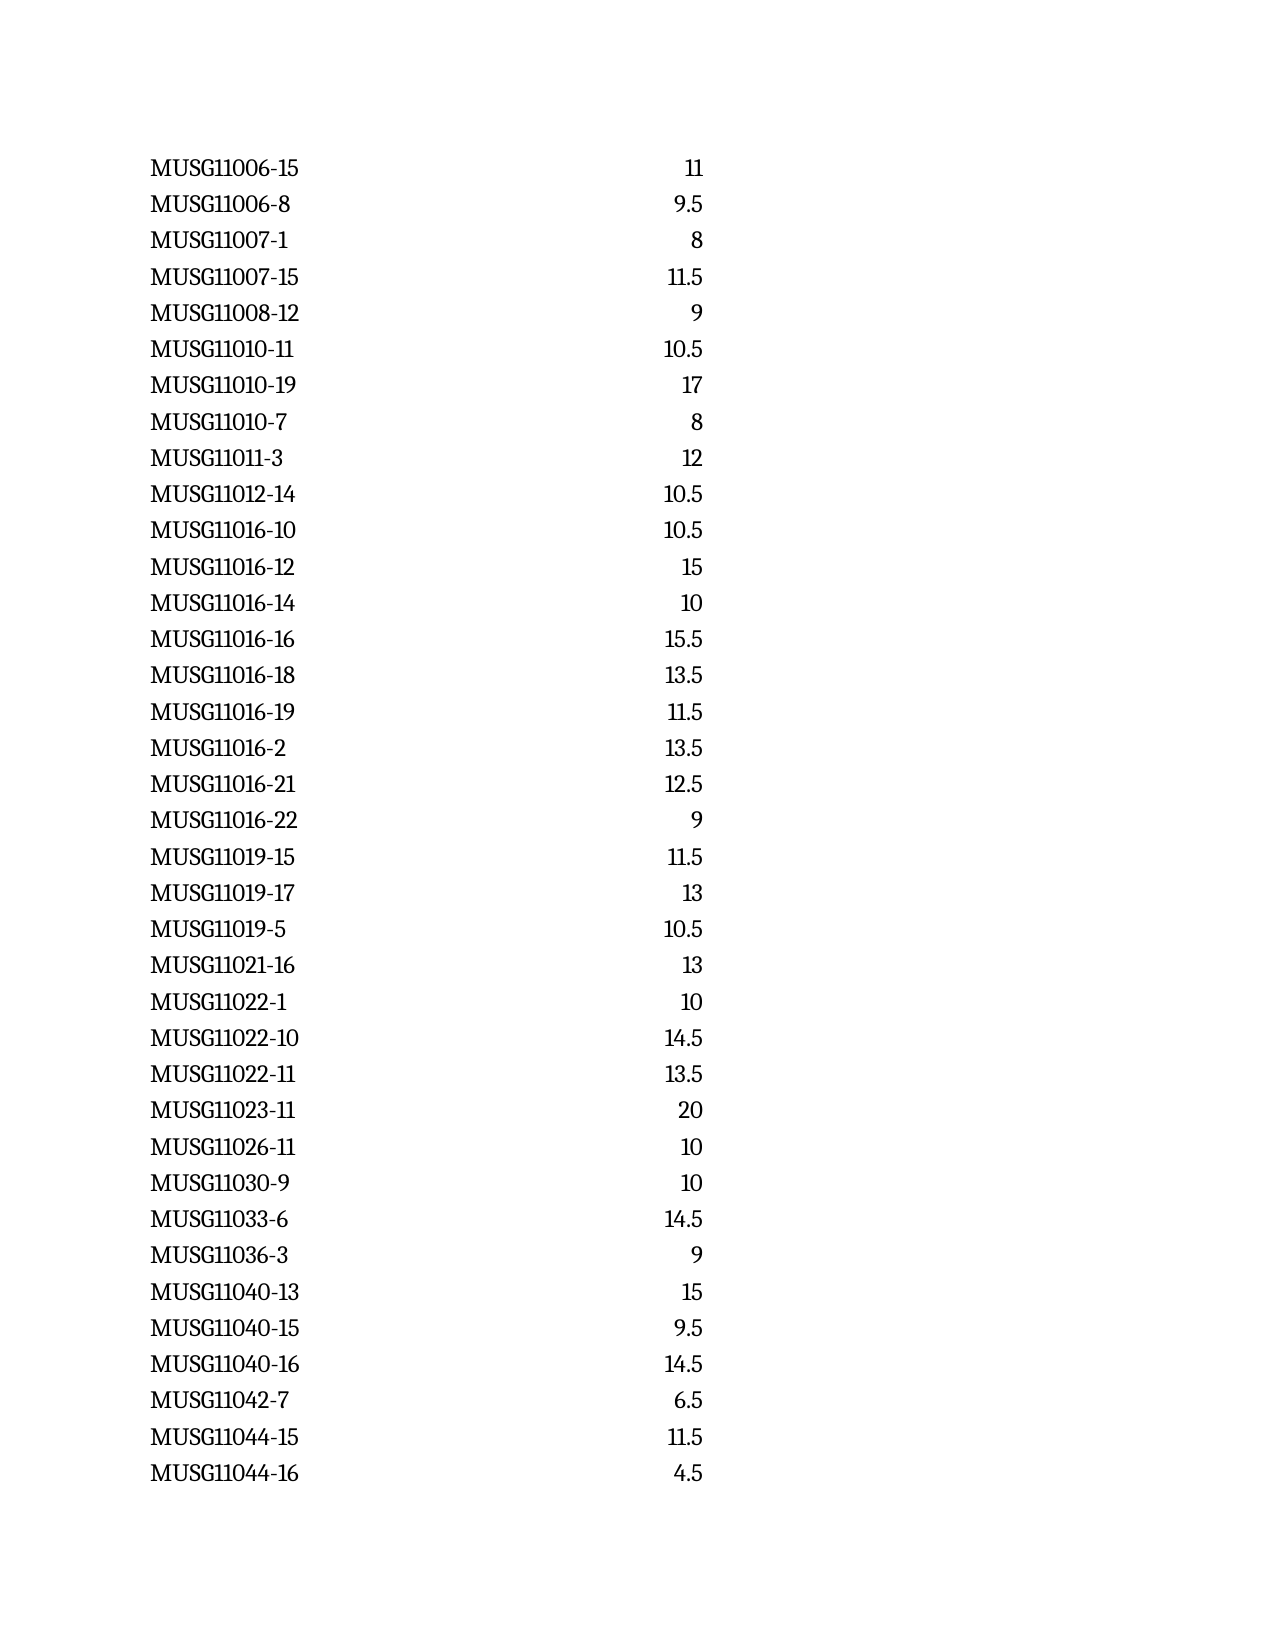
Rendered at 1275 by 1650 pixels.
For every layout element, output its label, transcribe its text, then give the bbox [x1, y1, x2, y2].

table_cell 12.5 [353, 766, 714, 802]
table_cell 4.5 [353, 1455, 714, 1491]
table_cell 11.5 [353, 694, 714, 730]
table_cell MUSG11022-1 [139, 984, 353, 1020]
table_cell MUSG11010-19 [139, 368, 353, 404]
table_cell MUSG11010-7 [139, 404, 353, 440]
table_cell MUSG11016-10 [139, 513, 353, 549]
table_cell MUSG11033-6 [139, 1201, 353, 1237]
table_cell 13 [353, 948, 714, 984]
table_cell 14.5 [353, 1346, 714, 1382]
table_cell MUSG11021-16 [139, 948, 353, 984]
table_cell MUSG11044-15 [139, 1419, 353, 1455]
table_cell MUSG11040-16 [139, 1346, 353, 1382]
table_cell MUSG11036-3 [139, 1238, 353, 1274]
table_cell 10 [353, 1165, 714, 1201]
table_cell MUSG11016-2 [139, 730, 353, 766]
table_cell 8 [353, 404, 714, 440]
table_cell MUSG11016-18 [139, 658, 353, 694]
table_cell MUSG11022-11 [139, 1056, 353, 1092]
table_cell MUSG11040-15 [139, 1310, 353, 1346]
table_cell 13 [353, 875, 714, 911]
table_cell MUSG11006-15 [139, 150, 353, 186]
table_cell 20 [353, 1093, 714, 1129]
table_cell 11 [353, 150, 714, 186]
table_cell 11.5 [353, 839, 714, 875]
table_cell MUSG11023-11 [139, 1093, 353, 1129]
table_cell 15.5 [353, 621, 714, 657]
table_cell MUSG11010-11 [139, 331, 353, 367]
table_cell MUSG11006-8 [139, 186, 353, 222]
table_cell MUSG11019-17 [139, 875, 353, 911]
table_cell MUSG11007-15 [139, 259, 353, 295]
table_cell 10.5 [353, 476, 714, 512]
table_cell MUSG11030-9 [139, 1165, 353, 1201]
table_cell 14.5 [353, 1201, 714, 1237]
table_cell MUSG11012-14 [139, 476, 353, 512]
table_cell MUSG11016-12 [139, 549, 353, 585]
table_cell 13.5 [353, 658, 714, 694]
table_cell 10.5 [353, 331, 714, 367]
table_cell 9 [353, 1238, 714, 1274]
table_cell 11.5 [353, 1419, 714, 1455]
table_cell 9.5 [353, 186, 714, 222]
table_cell 14.5 [353, 1020, 714, 1056]
table_cell MUSG11007-1 [139, 223, 353, 259]
table_cell 10 [353, 1129, 714, 1165]
table_cell MUSG11016-14 [139, 585, 353, 621]
table_cell 11.5 [353, 259, 714, 295]
table_cell 10.5 [353, 911, 714, 947]
table_cell 9 [353, 803, 714, 839]
table_cell 9 [353, 295, 714, 331]
table_cell MUSG11026-11 [139, 1129, 353, 1165]
table_cell 15 [353, 549, 714, 585]
table_cell 12 [353, 440, 714, 476]
table_cell MUSG11019-15 [139, 839, 353, 875]
table_cell 8 [353, 223, 714, 259]
table_cell 10 [353, 585, 714, 621]
table_cell MUSG11008-12 [139, 295, 353, 331]
table_cell 10.5 [353, 513, 714, 549]
table_cell MUSG11011-3 [139, 440, 353, 476]
table_cell MUSG11016-21 [139, 766, 353, 802]
table_cell MUSG11019-5 [139, 911, 353, 947]
table_cell MUSG11042-7 [139, 1383, 353, 1419]
table_cell MUSG11016-16 [139, 621, 353, 657]
table_cell MUSG11022-10 [139, 1020, 353, 1056]
table_cell 9.5 [353, 1310, 714, 1346]
table_cell 13.5 [353, 1056, 714, 1092]
table_cell 10 [353, 984, 714, 1020]
table_cell MUSG11016-19 [139, 694, 353, 730]
table_cell 15 [353, 1274, 714, 1310]
table_cell MUSG11016-22 [139, 803, 353, 839]
table_cell 6.5 [353, 1383, 714, 1419]
table_cell 13.5 [353, 730, 714, 766]
table_cell 17 [353, 368, 714, 404]
table_cell MUSG11040-13 [139, 1274, 353, 1310]
table_cell MUSG11044-16 [139, 1455, 353, 1491]
